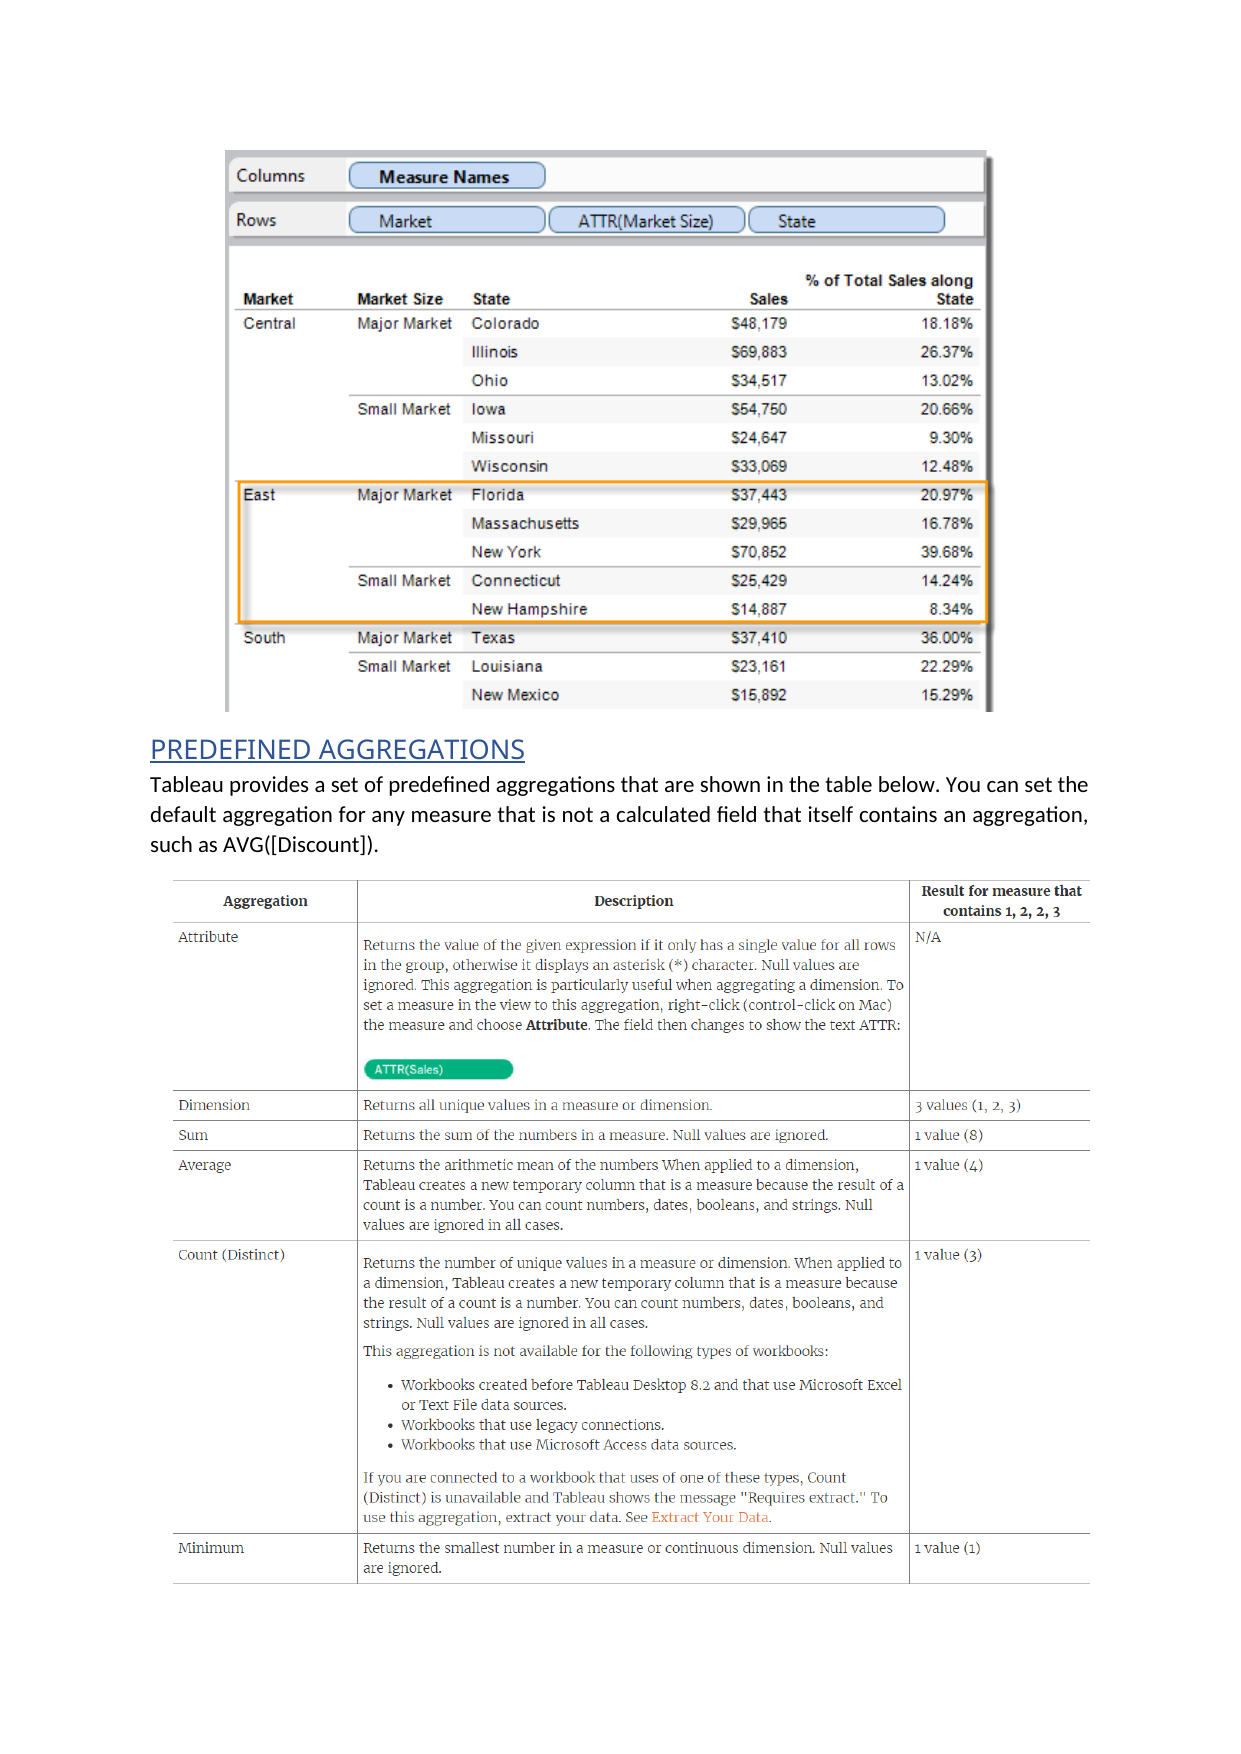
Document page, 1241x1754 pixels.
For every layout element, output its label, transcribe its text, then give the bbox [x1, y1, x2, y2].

picture [150, 877, 1090, 1584]
picture [225, 150, 1001, 712]
subtitle PREDEFINED AGGREGATIONS [150, 730, 1090, 767]
text Tableau provides a set of predefined aggregations that are shown in the table below. You can set the default aggregation for any measure that is not a calculated field that itself contains an aggregation, such as AVG([Discount]). [150, 770, 1090, 858]
